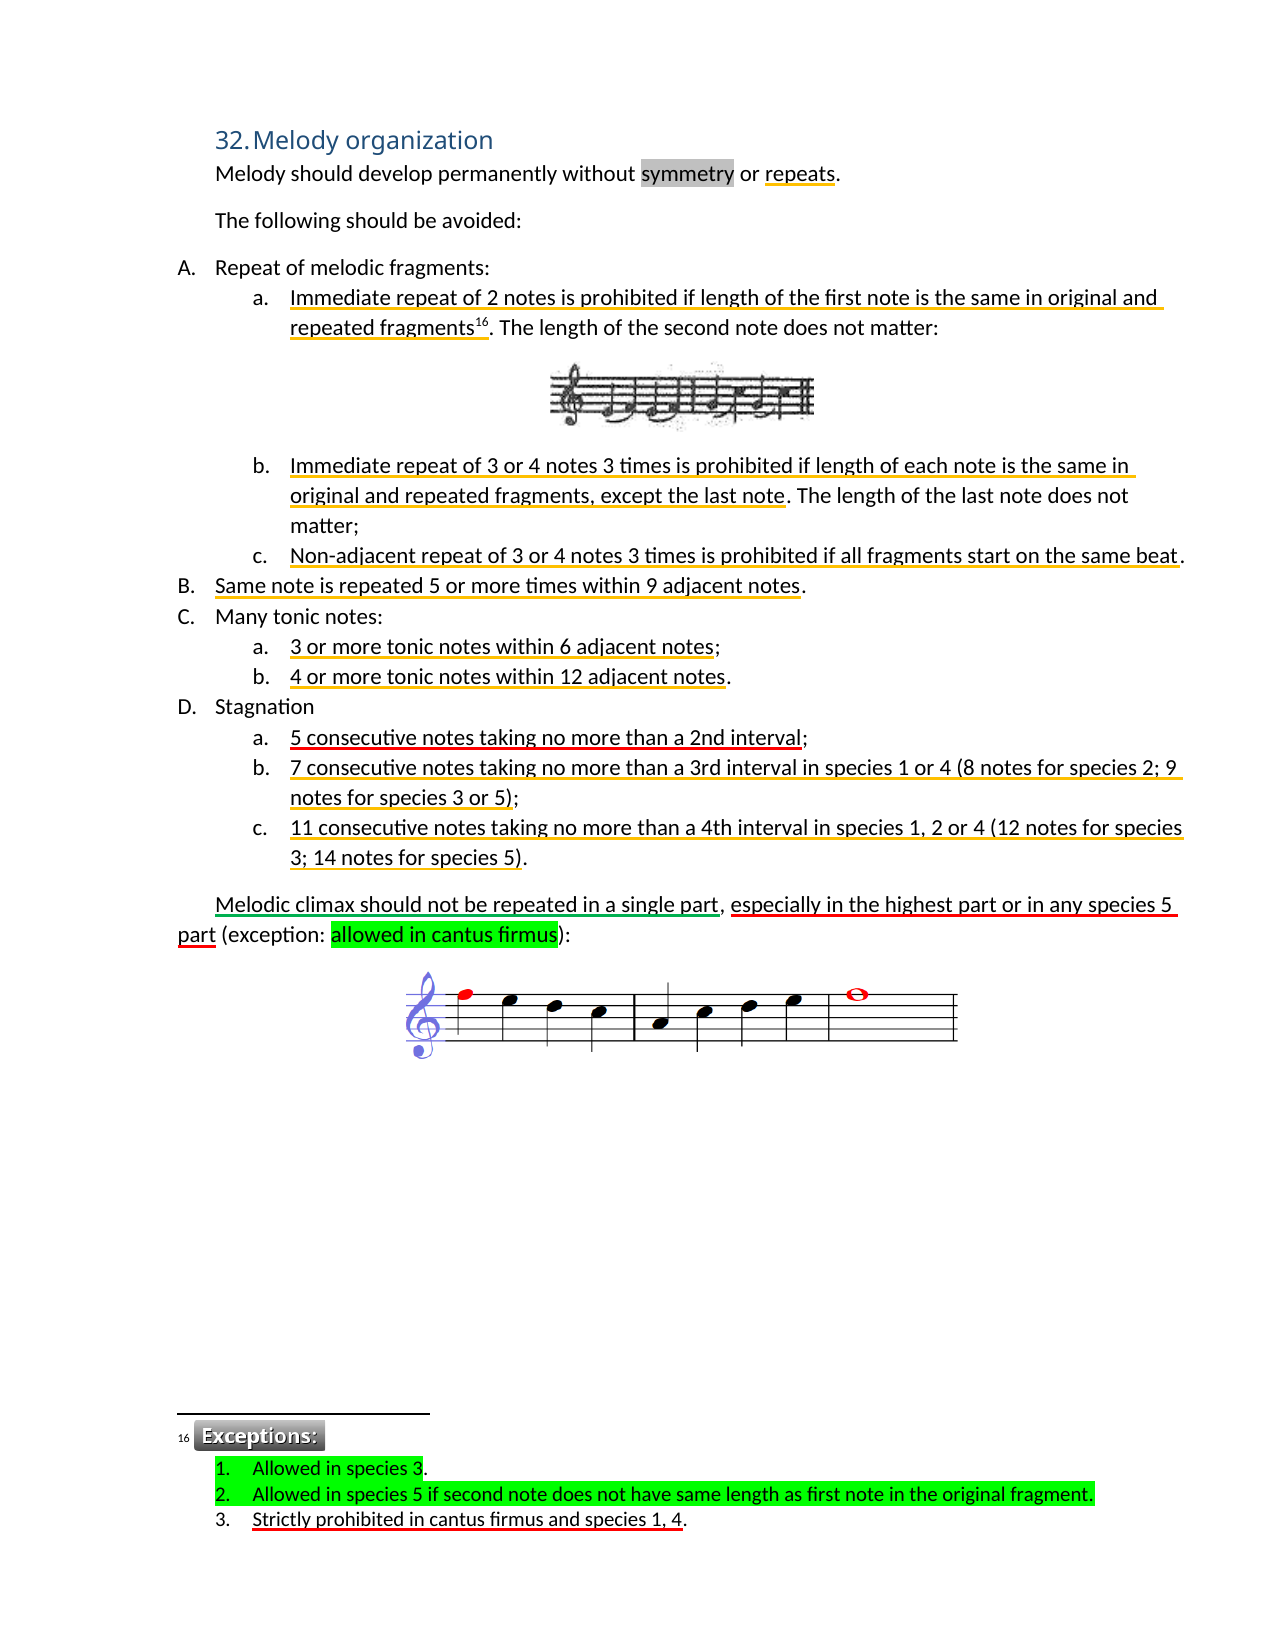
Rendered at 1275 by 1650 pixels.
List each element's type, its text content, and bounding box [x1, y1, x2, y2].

list Immediate repeat of 2 notes is prohibited if length of the first note is the same in original and repeated fragments. The length of the second note does not matter: [252, 283, 1186, 341]
picture [194, 1420, 325, 1451]
picture [406, 967, 958, 1061]
text Melodic climax should not be repeated in a single part, especially in the highest part or in any species 5 part (exception: allowed in cantus firmus): [177, 890, 1186, 948]
list Non-adjacent repeat of 3 or 4 notes 3 times is prohibited if all fragments start on the same beat. [252, 541, 1186, 569]
list Same note is repeated 5 or more times within 9 adjacent notes. [177, 572, 1186, 599]
list 4 or more tonic notes within 12 adjacent notes. [252, 662, 1186, 690]
list Stagnation [177, 692, 1186, 720]
text Melody should develop permanently without symmetry or repeats. [734, 159, 1186, 187]
list 5 consecutive notes taking no more than a 2nd interval; [252, 723, 1186, 751]
list 3 or more tonic notes within 6 adjacent notes; [252, 632, 1186, 660]
text The following should be avoided: [177, 206, 1186, 234]
picture [550, 360, 814, 432]
list 7 consecutive notes taking no more than a 3rd interval in species 1 or 4 (8 notes for species 2; 9 notes for species 3 or 5); [252, 753, 1186, 811]
list 11 consecutive notes taking no more than a 4th interval in species 1, 2 or 4 (12 notes for species 3; 14 notes for species 5). [252, 813, 1186, 871]
list Many tonic notes: [177, 602, 1186, 630]
text Melody should develop permanently without symmetry or repeats. [177, 159, 641, 187]
list Repeat of melodic fragments: [177, 253, 1186, 281]
subtitle Melody organization [215, 122, 1186, 156]
list Immediate repeat of 3 or 4 notes 3 times is prohibited if length of each note is the same in original and repeated fragments, except the last note. The length of the last note does not matter; [252, 451, 1186, 539]
